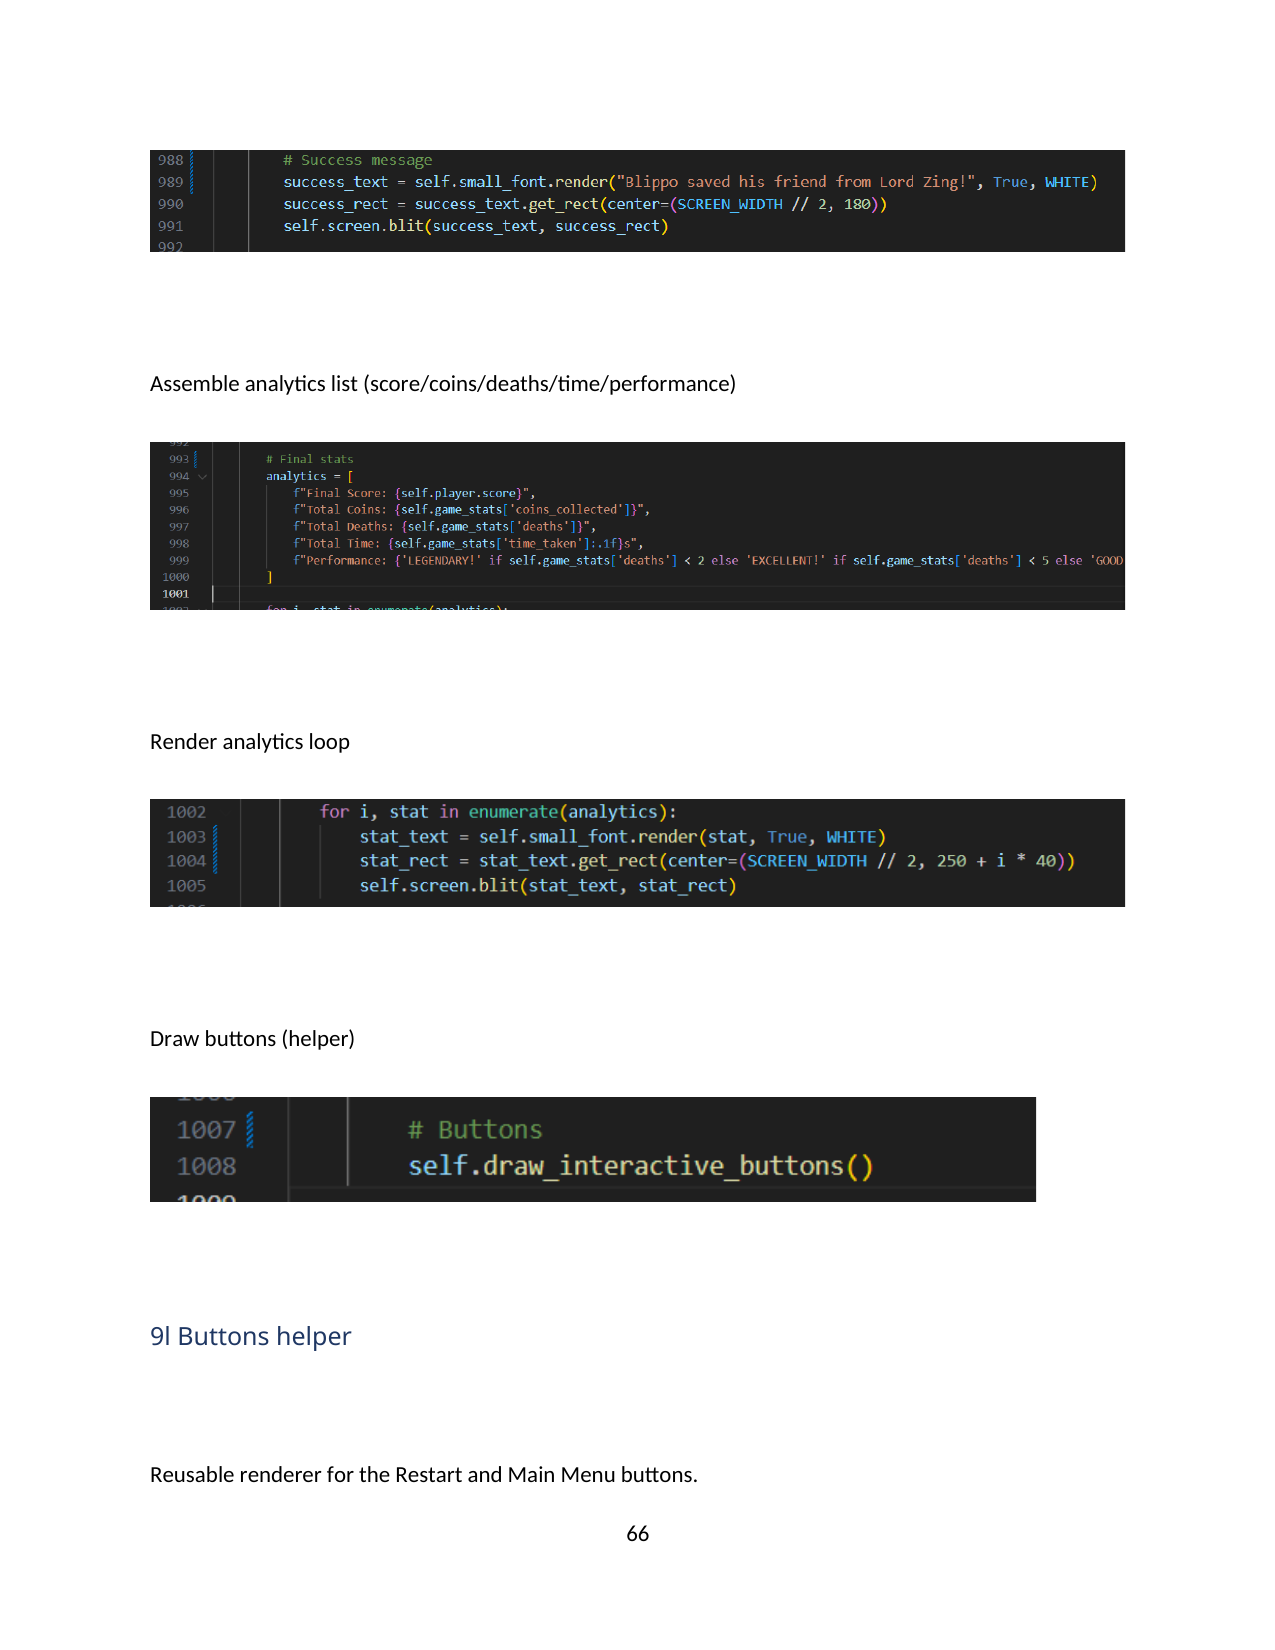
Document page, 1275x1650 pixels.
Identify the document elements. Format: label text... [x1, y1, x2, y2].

text Render analytics loop [150, 727, 1125, 755]
picture [150, 150, 1125, 252]
text Assemble analytics list (score/coins/deaths/time/performance) [150, 369, 1125, 397]
picture [150, 799, 1125, 907]
picture [150, 442, 1125, 610]
text Draw buttons (helper) [150, 1024, 1125, 1052]
subtitle 9l Buttons helper [150, 1319, 1125, 1353]
picture [150, 1097, 1037, 1202]
text Reusable renderer for the Restart and Main Menu buttons. [150, 1460, 1125, 1488]
